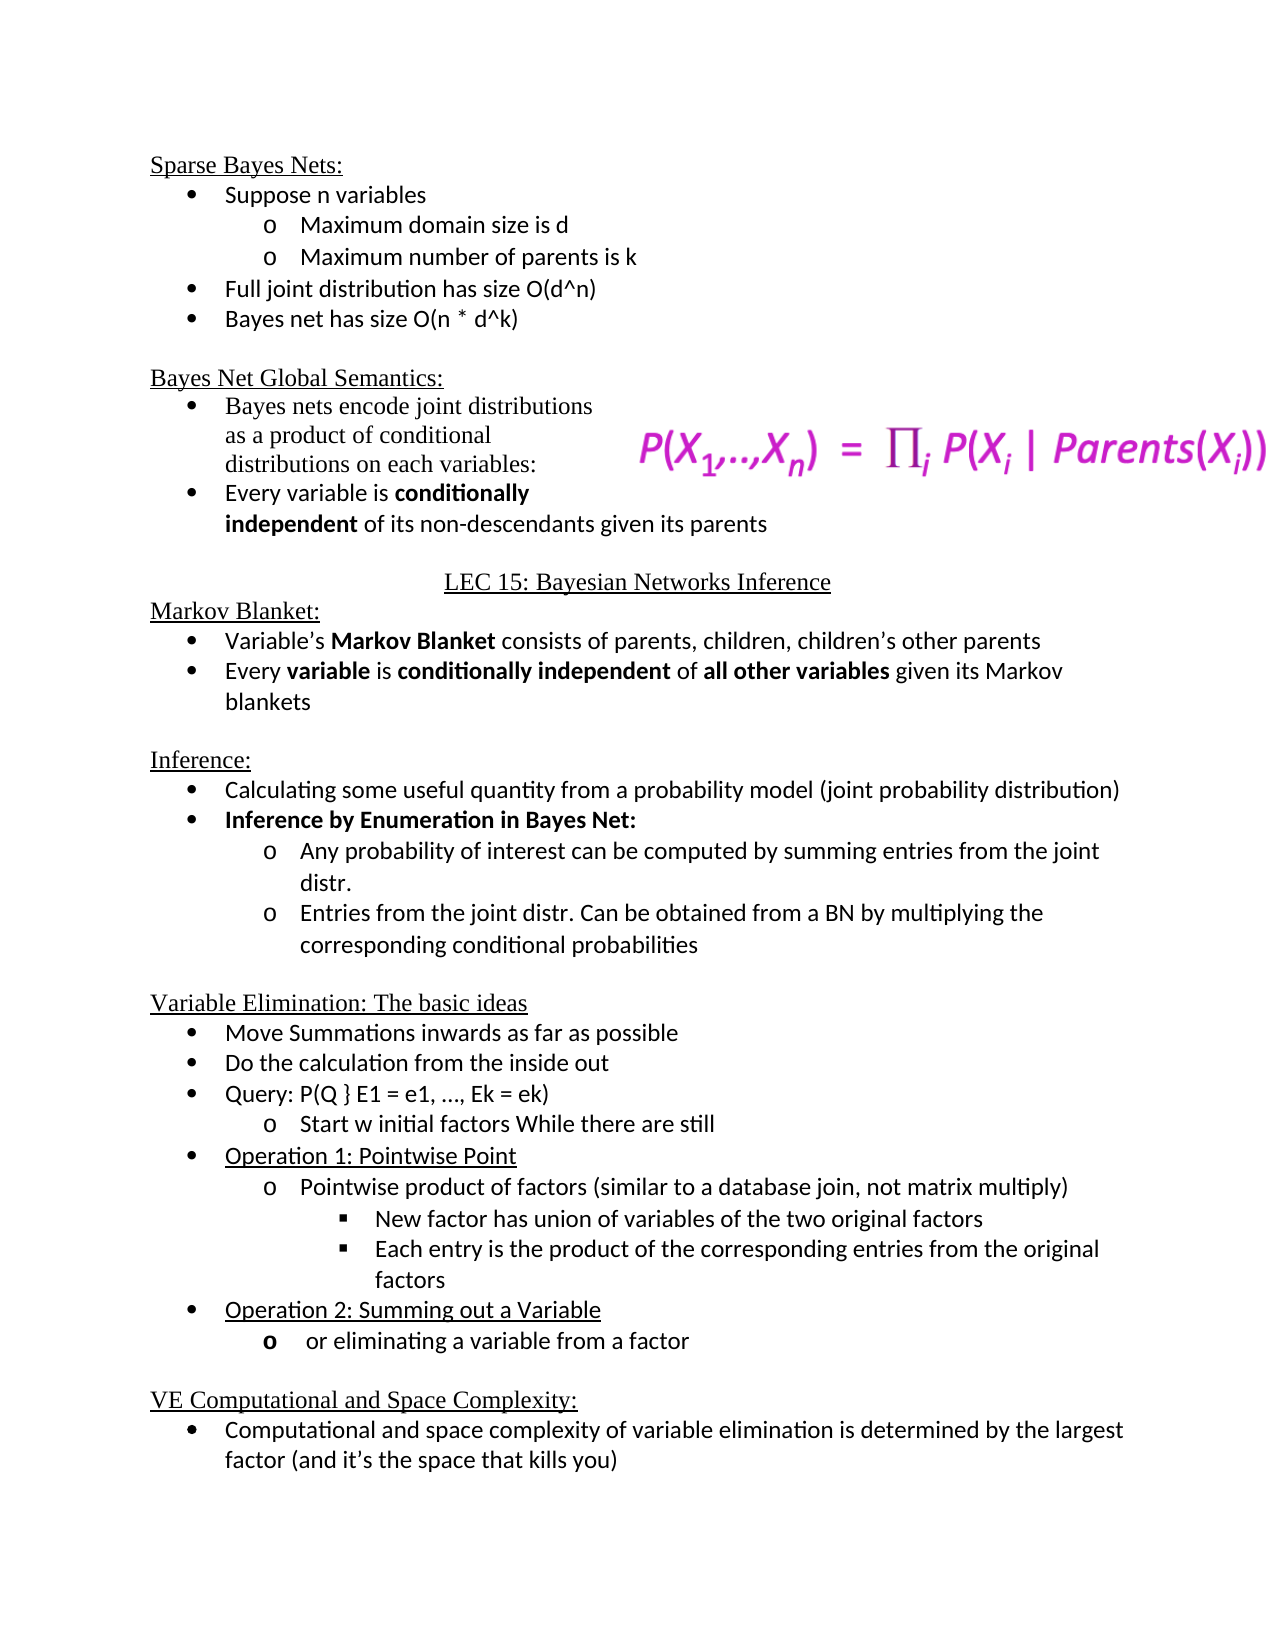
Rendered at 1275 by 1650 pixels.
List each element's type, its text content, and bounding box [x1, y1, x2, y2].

list Maximum domain size is d [262, 209, 1125, 241]
list Full joint distribution has size O(d^n) [187, 273, 1125, 303]
text Inference: [150, 745, 1125, 774]
picture [627, 411, 1269, 491]
text Sparse Bayes Nets: [150, 150, 1125, 179]
list Pointwise product of factors (similar to a database join, not matrix multiply) [262, 1171, 1125, 1203]
list Maximum number of parents is k [262, 241, 1125, 273]
list Any probability of interest can be computed by summing entries from the joint distr. [262, 835, 1125, 897]
list or eliminating a variable from a factor [262, 1325, 1125, 1357]
list New factor has union of variables of the two original factors [337, 1203, 1125, 1233]
list Each entry is the product of the corresponding entries from the original factors [337, 1233, 1125, 1294]
list Query: P(Q } E1 = e1, …, Ek = ek) [187, 1078, 1125, 1109]
text Bayes Net Global Semantics: [150, 363, 1125, 391]
list Suppose n variables [187, 179, 1125, 209]
list Every variable is conditionally independent of its non-descendants given its parents [187, 478, 1125, 539]
list Operation 2: Summing out a Variable [187, 1294, 1125, 1325]
list Every variable is conditionally independent of all other variables given its Markov blankets [187, 655, 1125, 716]
list Start w initial factors While there are still [262, 1109, 1125, 1140]
list Variable’s Markov Blanket consists of parents, children, children’s other parents [187, 625, 1125, 655]
list Computational and space complexity of variable elimination is determined by the largest factor (and it’s the space that kills you) [187, 1414, 1125, 1475]
list Move Summations inwards as far as possible [187, 1017, 1125, 1048]
text Variable Elimination: The basic ideas [150, 988, 1125, 1017]
list Bayes nets encode joint distributions as a product of conditional distributions on each variables: [187, 391, 1125, 478]
list Inference by Enumeration in Bayes Net: [187, 804, 1125, 835]
list Bayes net has size O(n * d^k) [187, 303, 1125, 334]
text VE Computational and Space Complexity: [150, 1385, 1125, 1414]
list Calculating some useful quantity from a probability model (joint probability distribution) [187, 774, 1125, 804]
list Do the calculation from the inside out [187, 1048, 1125, 1078]
text Markov Blanket: [150, 596, 1125, 625]
list Entries from the joint distr. Can be obtained from a BN by multiplying the corresponding conditional probabilities [262, 897, 1125, 959]
list Operation 1: Pointwise Point [187, 1140, 1125, 1171]
text LEC 15: Bayesian Networks Inference [150, 567, 1125, 596]
